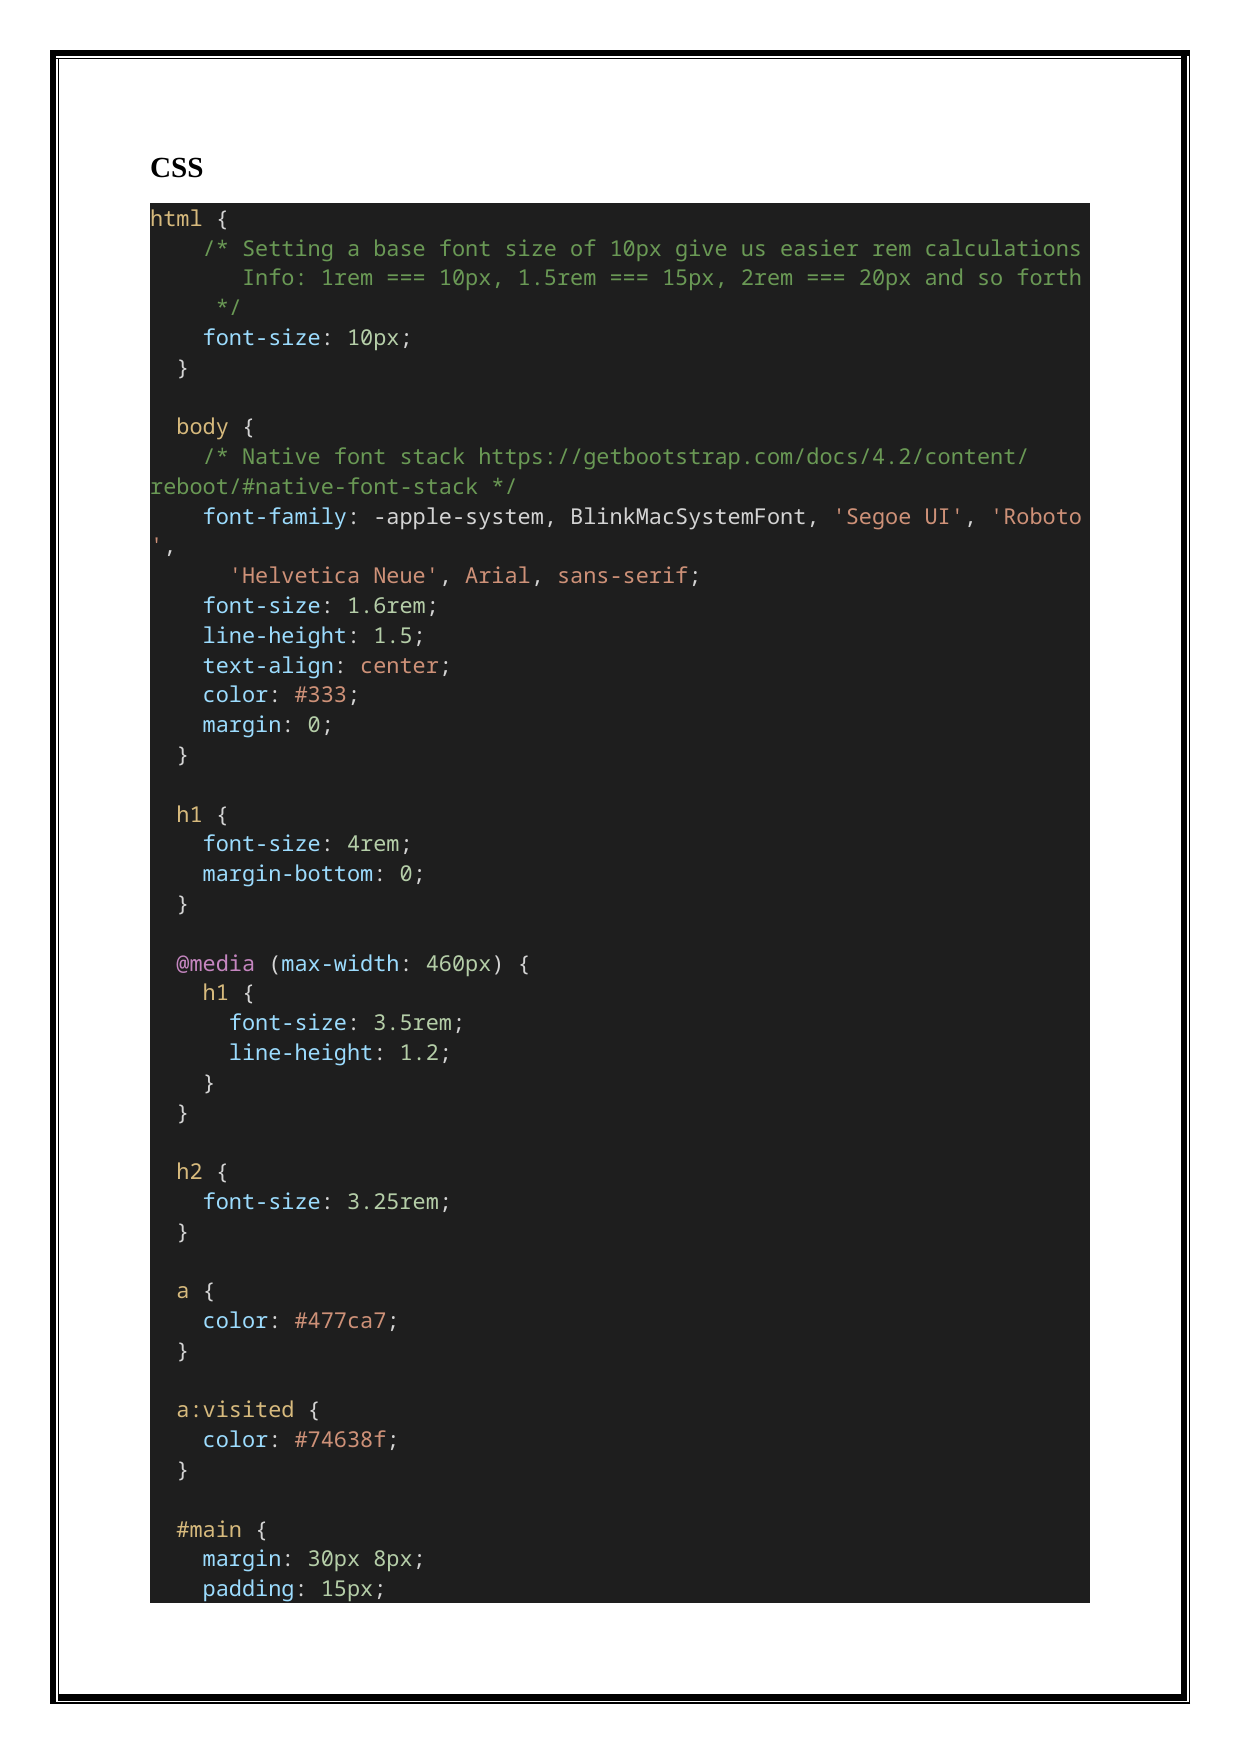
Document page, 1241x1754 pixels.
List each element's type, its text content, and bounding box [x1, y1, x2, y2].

text a { [150, 1275, 1090, 1305]
text line-height: 1.2; [150, 1037, 1090, 1067]
text 'Helvetica Neue', Arial, sans-serif; [150, 560, 1090, 590]
text } [150, 888, 1090, 918]
text /* Setting a base font size of 10px give us easier rem calculations [150, 233, 1090, 262]
text color: #333; [150, 679, 1090, 709]
text a:visited { [150, 1394, 1090, 1424]
text font-family: -apple-system, BlinkMacSystemFont, 'Segoe UI', 'Roboto', [150, 501, 1090, 560]
text font-size: 3.5rem; [150, 1007, 1090, 1037]
text } [150, 1454, 1090, 1484]
text h1 { [150, 799, 1090, 828]
text /* Native font stack https://getbootstrap.com/docs/4.2/content/reboot/#native-font-stack */ [150, 441, 1090, 501]
text } [150, 1216, 1090, 1246]
text CSS [150, 150, 1090, 183]
text } [150, 352, 1090, 382]
text body { [150, 411, 1090, 441]
text */ [150, 292, 1090, 322]
text font-size: 3.25rem; [150, 1186, 1090, 1216]
text } [150, 739, 1090, 769]
text } [150, 1097, 1090, 1126]
text margin-bottom: 0; [150, 858, 1090, 888]
text h1 { [150, 977, 1090, 1007]
text color: #74638f; [150, 1424, 1090, 1454]
text font-size: 1.6rem; [150, 590, 1090, 620]
text } [150, 1067, 1090, 1097]
text margin: 0; [150, 709, 1090, 739]
text html { [150, 203, 1090, 233]
text h2 { [150, 1156, 1090, 1186]
text @media (max-width: 460px) { [150, 948, 1090, 977]
text #main { [150, 1514, 1090, 1543]
text font-size: 10px; [150, 322, 1090, 352]
text text-align: center; [150, 650, 1090, 679]
text margin: 30px 8px; [150, 1543, 1090, 1573]
text font-size: 4rem; [150, 828, 1090, 858]
text color: #477ca7; [150, 1305, 1090, 1335]
text Info: 1rem === 10px, 1.5rem === 15px, 2rem === 20px and so forth [150, 262, 1090, 292]
text line-height: 1.5; [150, 620, 1090, 650]
text } [150, 1335, 1090, 1365]
text padding: 15px; [150, 1573, 1090, 1603]
